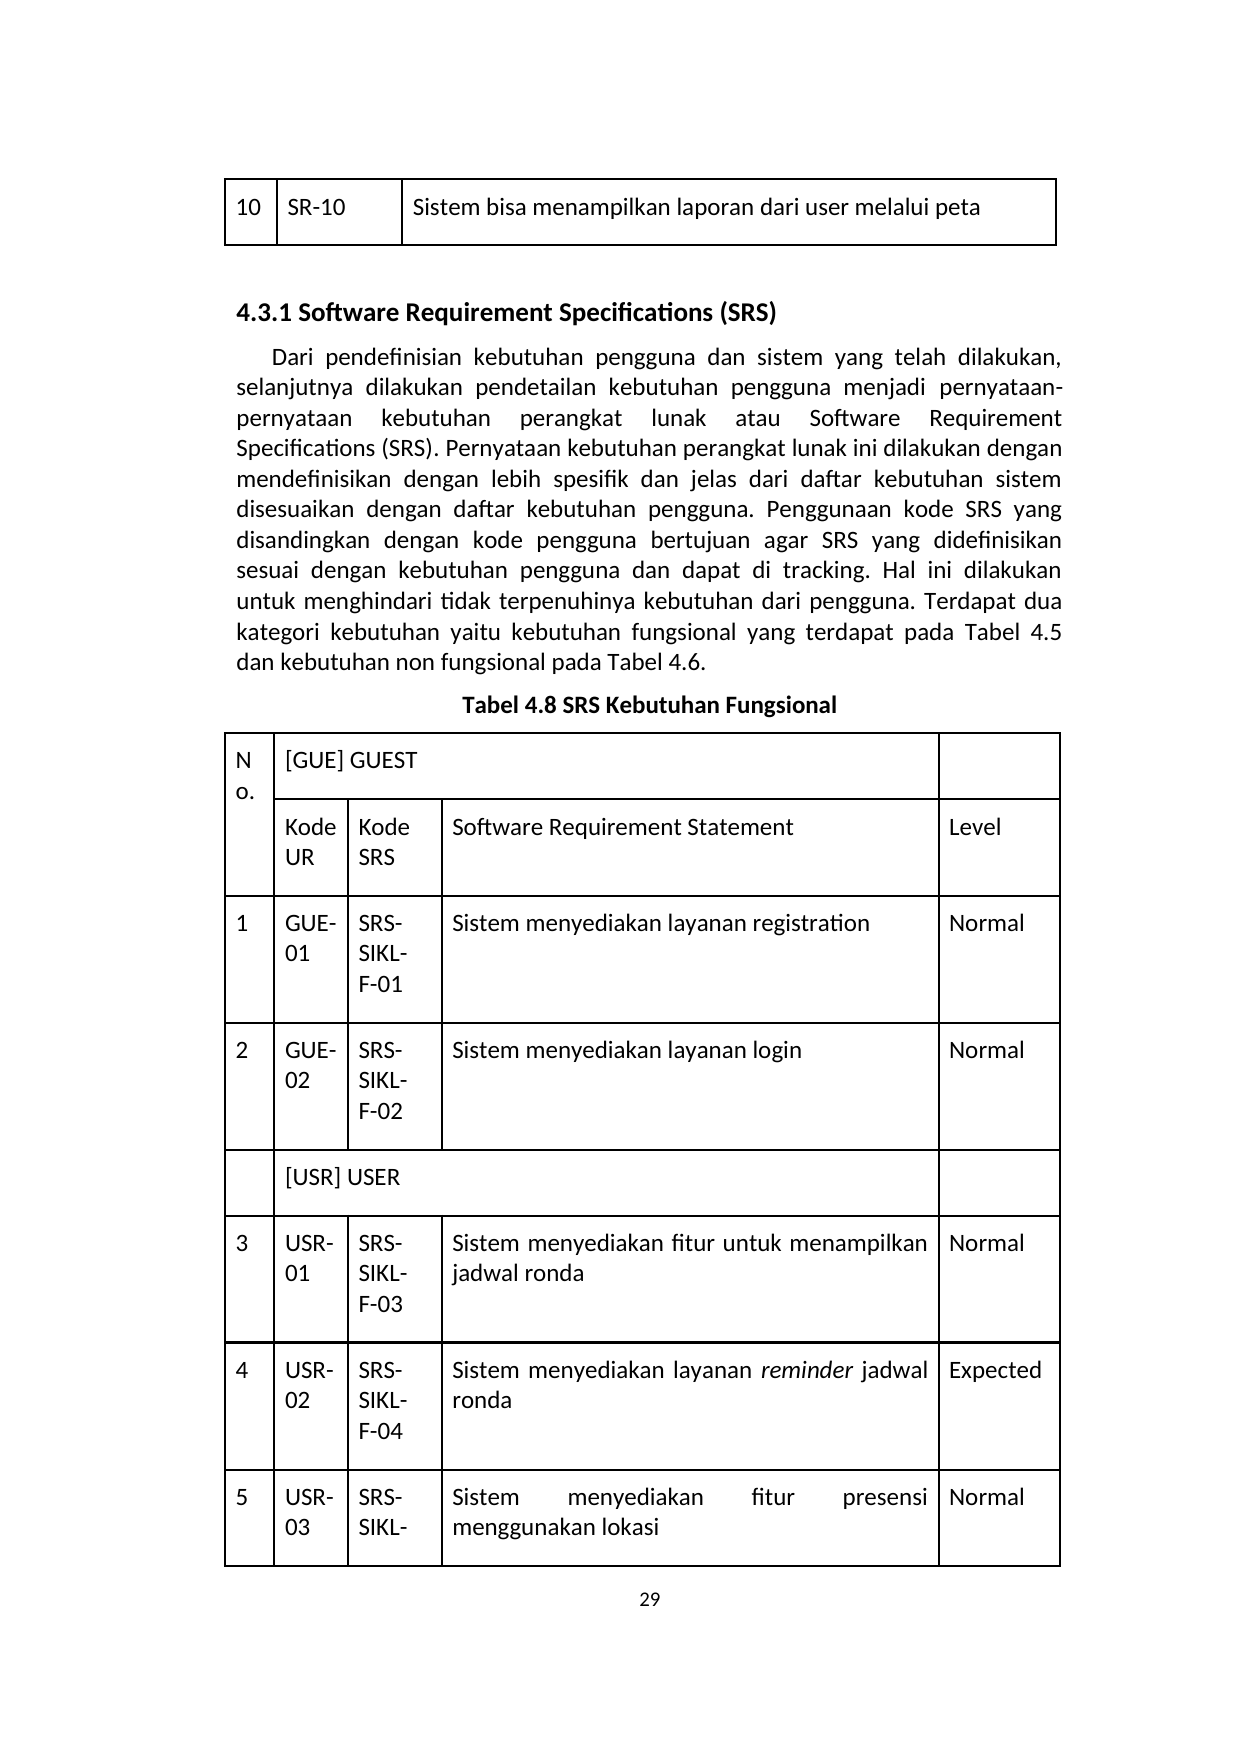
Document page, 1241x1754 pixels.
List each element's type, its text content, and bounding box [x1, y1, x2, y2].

table_cell USR-02 [275, 1344, 347, 1468]
table_cell Normal [940, 1217, 1059, 1341]
table_cell USR-03 [275, 1471, 347, 1565]
table_cell Software Requirement Statement [443, 800, 938, 894]
table_cell 4 [226, 1344, 273, 1468]
table_cell Sistem menyediakan layanan login [443, 1024, 938, 1148]
table_cell 1 [226, 897, 273, 1022]
table_cell Expected [940, 1344, 1059, 1468]
table_cell SR-10 [278, 180, 401, 244]
table_cell 2 [226, 1024, 273, 1148]
table_cell Kode UR [275, 800, 347, 894]
table_header No. [226, 734, 273, 894]
table_cell Sistem bisa menampilkan laporan dari user melalui peta [403, 180, 1055, 244]
table_cell Kode SRS [349, 800, 441, 894]
table_cell SRS-SIKL- F-01 [349, 897, 441, 1022]
table_cell Normal [940, 1024, 1059, 1148]
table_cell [443, 1471, 938, 1565]
text Dari pendefinisian kebutuhan pengguna dan sistem yang telah dilakukan, selanjutnya dilakukan pendetailan kebutuhan pengguna menjadi pernyataan-pernyataan kebutuhan perangkat lunak atau Software Requirement Specifications (SRS). Pernyataan kebutuhan perangkat lunak ini dilakukan dengan mendefinisikan dengan lebih spesifik dan jelas dari daftar kebutuhan sistem disesuaikan dengan daftar kebutuhan pengguna. Penggunaan kode SRS yang disandingkan dengan kode pengguna bertujuan agar SRS yang didefinisikan sesuai dengan kebutuhan pengguna dan dapat di tracking. Hal ini dilakukan untuk menghindari tidak terpenuhinya kebutuhan dari pengguna. Terdapat dua kategori kebutuhan yaitu kebutuhan fungsional yang terdapat pada Tabel 4.5 dan kebutuhan non fungsional pada Tabel 4.6. [236, 341, 1063, 677]
table_cell GUE-02 [275, 1024, 347, 1148]
subtitle Software Requirement Specifications (SRS) [236, 295, 1063, 328]
table_cell Normal [940, 897, 1059, 1022]
table_cell SRS-SIKL- F-03 [349, 1217, 441, 1341]
table_cell [226, 1151, 273, 1214]
table_cell SRS-SIKL- F-05 [349, 1471, 441, 1565]
table_cell 3 [226, 1217, 273, 1341]
table_cell [940, 1151, 1059, 1214]
table_header [GUE] GUEST [275, 734, 938, 798]
table_cell Sistem menyediakan layanan registration [443, 897, 938, 1022]
table_header [940, 734, 1059, 798]
table_cell 5 [226, 1471, 273, 1565]
table_cell 10 [226, 180, 276, 244]
table_cell Sistem menyediakan fitur untuk menampilkan jadwal ronda [443, 1217, 938, 1341]
table_cell Sistem menyediakan layanan reminder jadwal ronda [443, 1344, 938, 1468]
table_cell USR-01 [275, 1217, 347, 1341]
table_cell SRS-SIKL- F-02 [349, 1024, 441, 1148]
table_cell SRS-SIKL- F-04 [349, 1344, 441, 1468]
table_cell GUE-01 [275, 897, 347, 1022]
table_cell Level [940, 800, 1059, 894]
table_cell [USR] USER [275, 1151, 938, 1214]
table_cell Normal [940, 1471, 1059, 1565]
